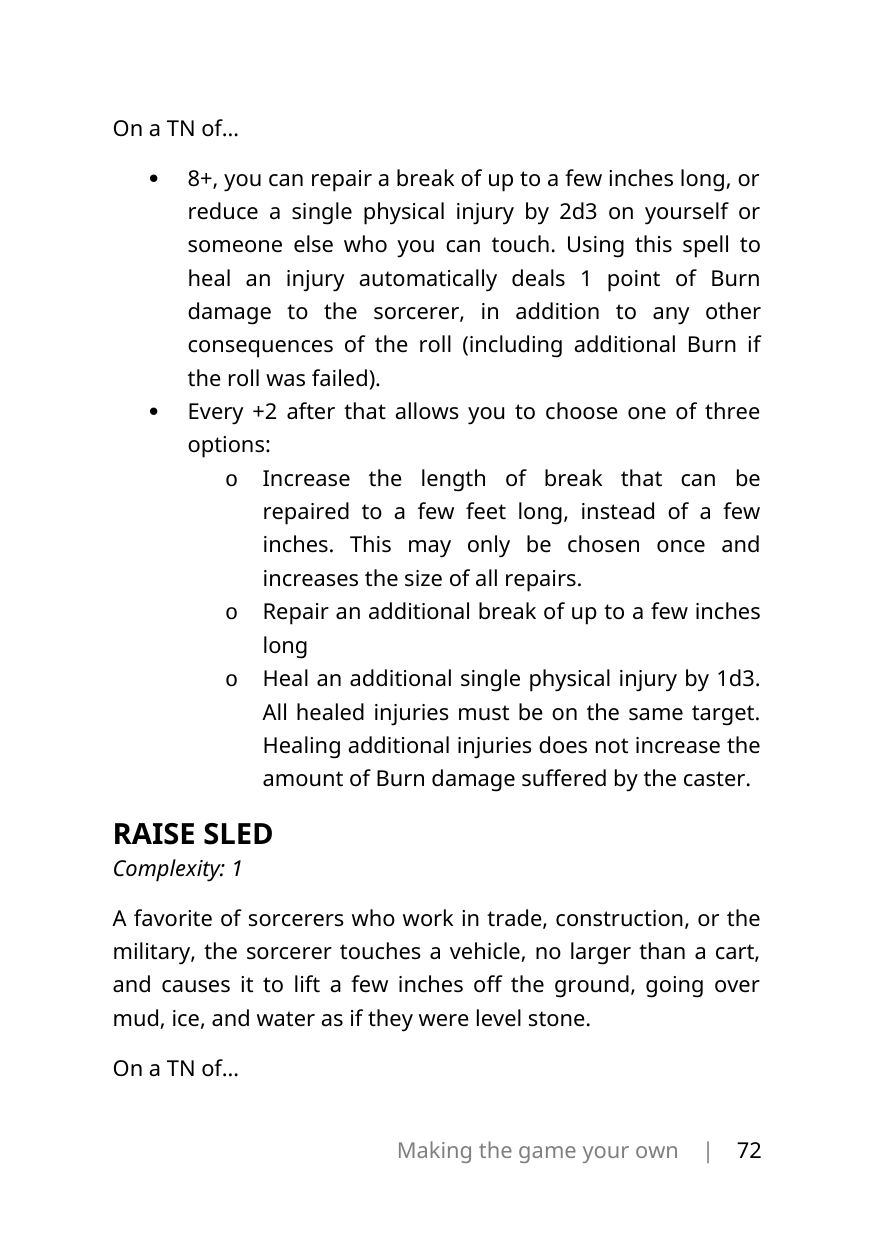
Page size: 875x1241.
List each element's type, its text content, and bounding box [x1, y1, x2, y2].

list Heal an additional single physical injury by 1d3. All healed injuries must be on the same target. Healing additional injuries does not increase the amount of Burn damage suffered by the caster. [225, 663, 762, 793]
text On a TN of… [112, 1053, 762, 1083]
list 8+, you can repair a break of up to a few inches long, or reduce a single physical injury by 2d3 on yourself or someone else who you can touch. Using this spell to heal an injury automatically deals 1 point of Burn damage to the sorcerer, in addition to any other consequences of the roll (including additional Burn if the roll was failed). [150, 162, 762, 392]
list Repair an additional break of up to a few inches long [225, 596, 762, 659]
text Complexity: 1 [112, 853, 762, 883]
list Increase the length of break that can be repaired to a few feet long, instead of a few inches. This may only be chosen once and increases the size of all repairs. [225, 462, 762, 592]
text On a TN of… [112, 112, 762, 142]
list Every +2 after that allows you to choose one of three options: [150, 396, 762, 459]
subtitle Raise Sled [112, 813, 762, 853]
text A favorite of sorcerers who work in trade, construction, or the military, the sorcerer touches a vehicle, no larger than a cart, and causes it to lift a few inches off the ground, going over mud, ice, and water as if they were level stone. [112, 903, 762, 1033]
